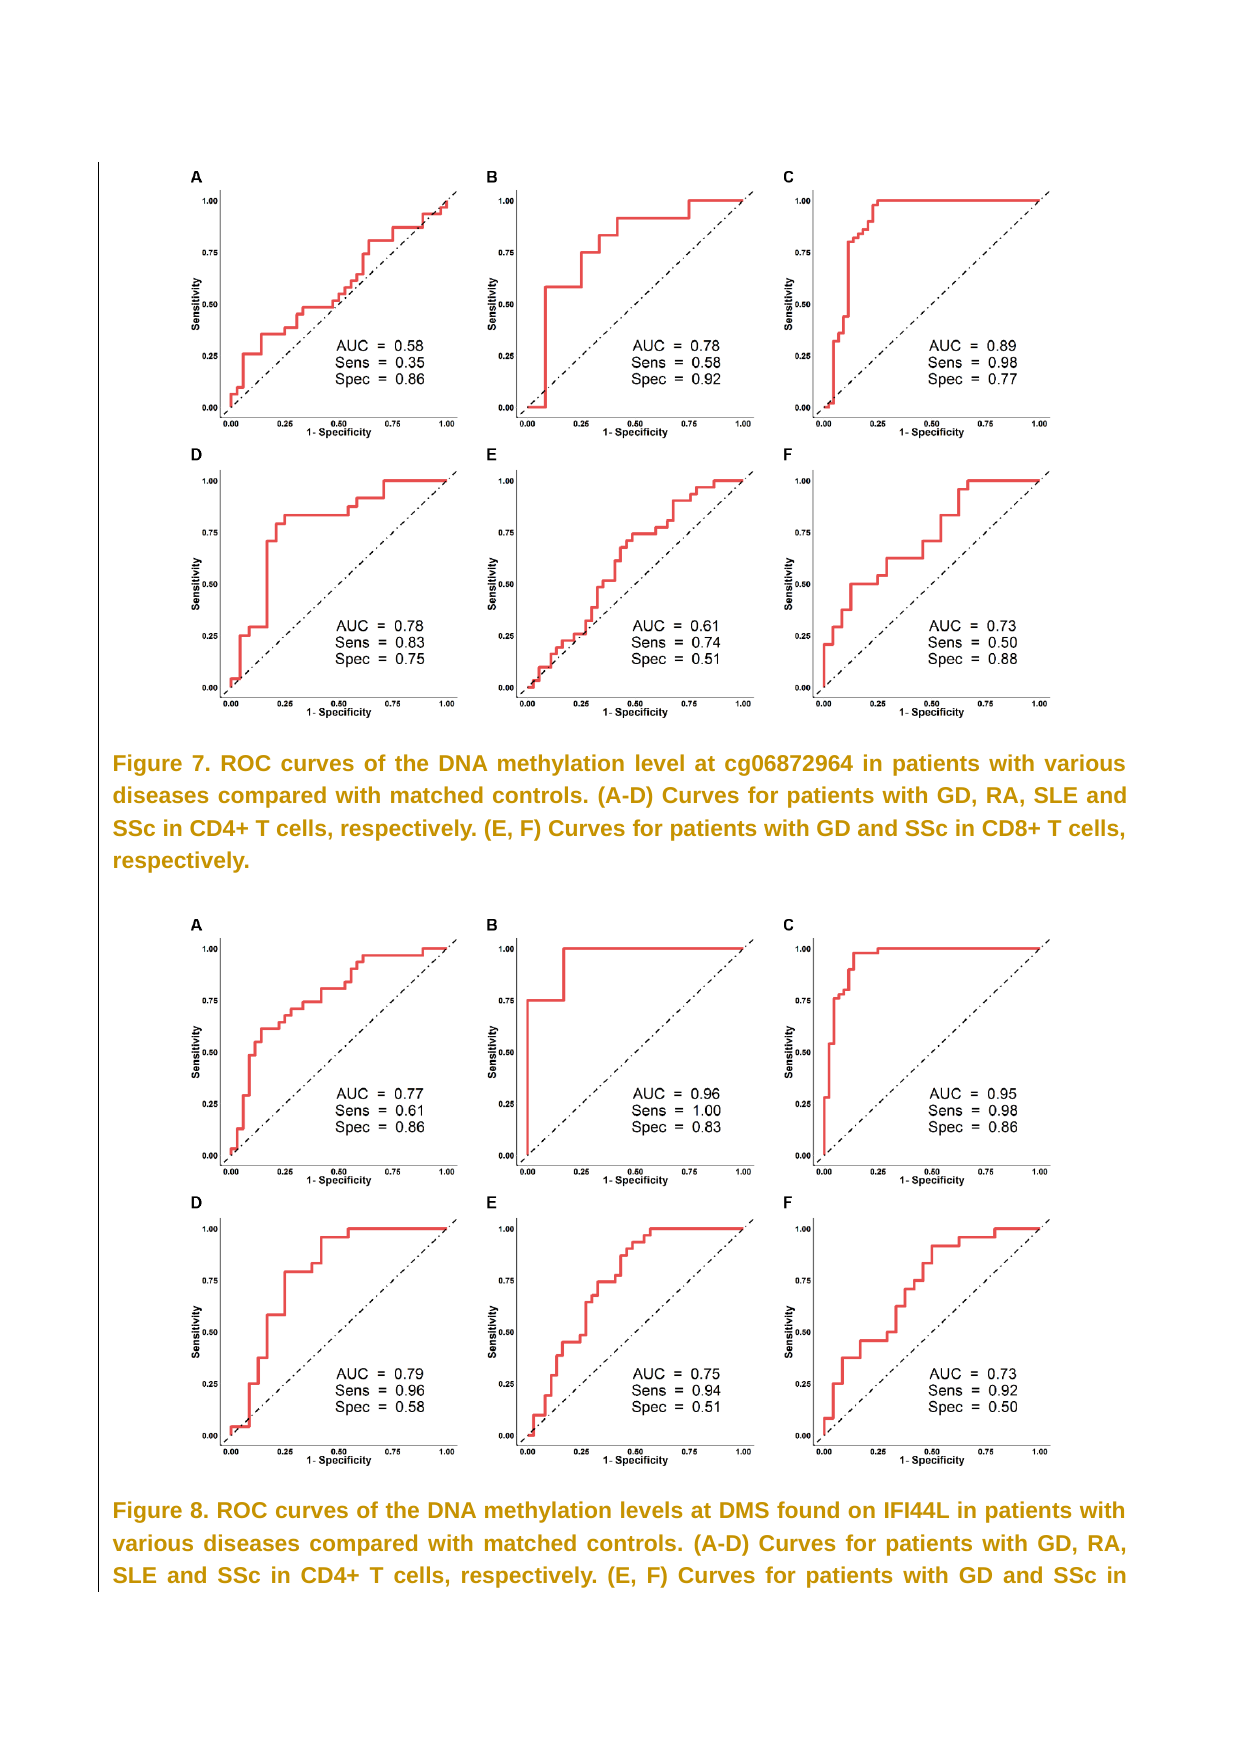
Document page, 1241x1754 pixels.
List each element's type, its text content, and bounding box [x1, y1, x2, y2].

text Figure 7. ROC curves of the DNA methylation level at cg06872964 in patients with various diseases compared with matched controls. (A-D) Curves for patients with GD, RA, SLE and SSc in CD4+ T cells, respectively. (E, F) Curves for patients with GD and SSc in CD8+ T cells, respectively. [112, 747, 1128, 877]
picture [187, 162, 1053, 726]
picture [187, 909, 1053, 1474]
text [112, 1494, 1128, 1592]
